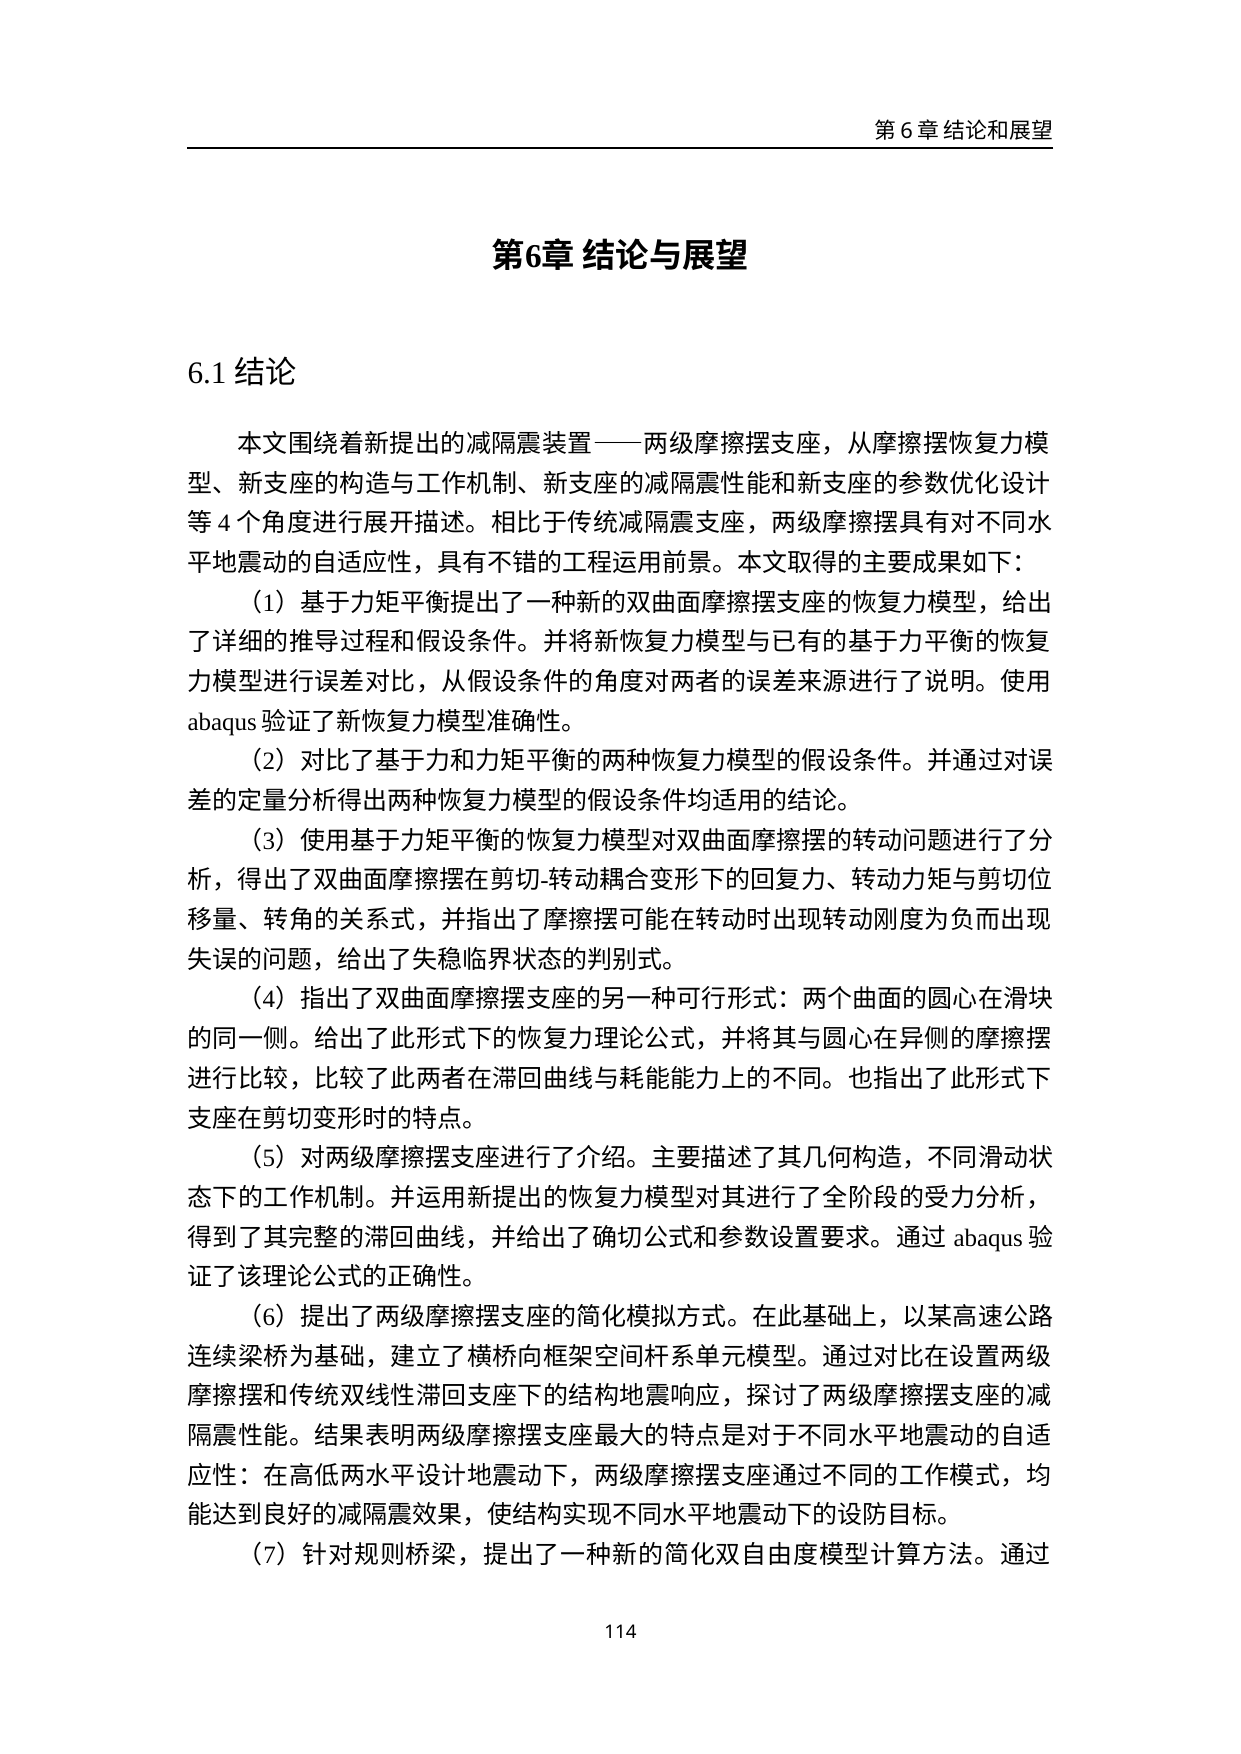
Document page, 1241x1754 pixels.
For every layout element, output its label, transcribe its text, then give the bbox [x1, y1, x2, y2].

text 本文围绕着新提出的减隔震装置——两级摩擦摆支座，从摩擦摆恢复力模型、新支座的构造与工作机制、新支座的减隔震性能和新支座的参数优化设计等4个角度进行展开描述。相比于传统减隔震支座，两级摩擦摆具有对不同水平地震动的自适应性，具有不错的工程运用前景。本文取得的主要成果如下： [187, 422, 1053, 580]
text （6）提出了两级摩擦摆支座的简化模拟方式。在此基础上，以某高速公路连续梁桥为基础，建立了横桥向框架空间杆系单元模型。通过对比在设置两级摩擦摆和传统双线性滞回支座下的结构地震响应，探讨了两级摩擦摆支座的减隔震性能。结果表明两级摩擦摆支座最大的特点是对于不同水平地震动的自适应性：在高低两水平设计地震动下，两级摩擦摆支座通过不同的工作模式，均能达到良好的减隔震效果，使结构实现不同水平地震动下的设防目标。 [187, 1295, 1053, 1533]
text （3）使用基于力矩平衡的恢复力模型对双曲面摩擦摆的转动问题进行了分析，得出了双曲面摩擦摆在剪切-转动耦合变形下的回复力、转动力矩与剪切位移量、转角的关系式，并指出了摩擦摆可能在转动时出现转动刚度为负而出现失误的问题，给出了失稳临界状态的判别式。 [187, 818, 1053, 977]
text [187, 1533, 1053, 1573]
text （4）指出了双曲面摩擦摆支座的另一种可行形式：两个曲面的圆心在滑块的同一侧。给出了此形式下的恢复力理论公式，并将其与圆心在异侧的摩擦摆进行比较，比较了此两者在滞回曲线与耗能能力上的不同。也指出了此形式下支座在剪切变形时的特点。 [187, 977, 1053, 1136]
text （2）对比了基于力和力矩平衡的两种恢复力模型的假设条件。并通过对误差的定量分析得出两种恢复力模型的假设条件均适用的结论。 [187, 739, 1053, 818]
text （1）基于力矩平衡提出了一种新的双曲面摩擦摆支座的恢复力模型，给出了详细的推导过程和假设条件。并将新恢复力模型与已有的基于力平衡的恢复力模型进行误差对比，从假设条件的角度对两者的误差来源进行了说明。使用abaqus验证了新恢复力模型准确性。 [187, 580, 1053, 739]
text （5）对两级摩擦摆支座进行了介绍。主要描述了其几何构造，不同滑动状态下的工作机制。并运用新提出的恢复力模型对其进行了全阶段的受力分析，得到了其完整的滞回曲线，并给出了确切公式和参数设置要求。通过abaqus验证了该理论公式的正确性。 [187, 1136, 1053, 1295]
subtitle 结论与展望 [187, 213, 1053, 292]
subtitle 结论 [187, 330, 1053, 409]
